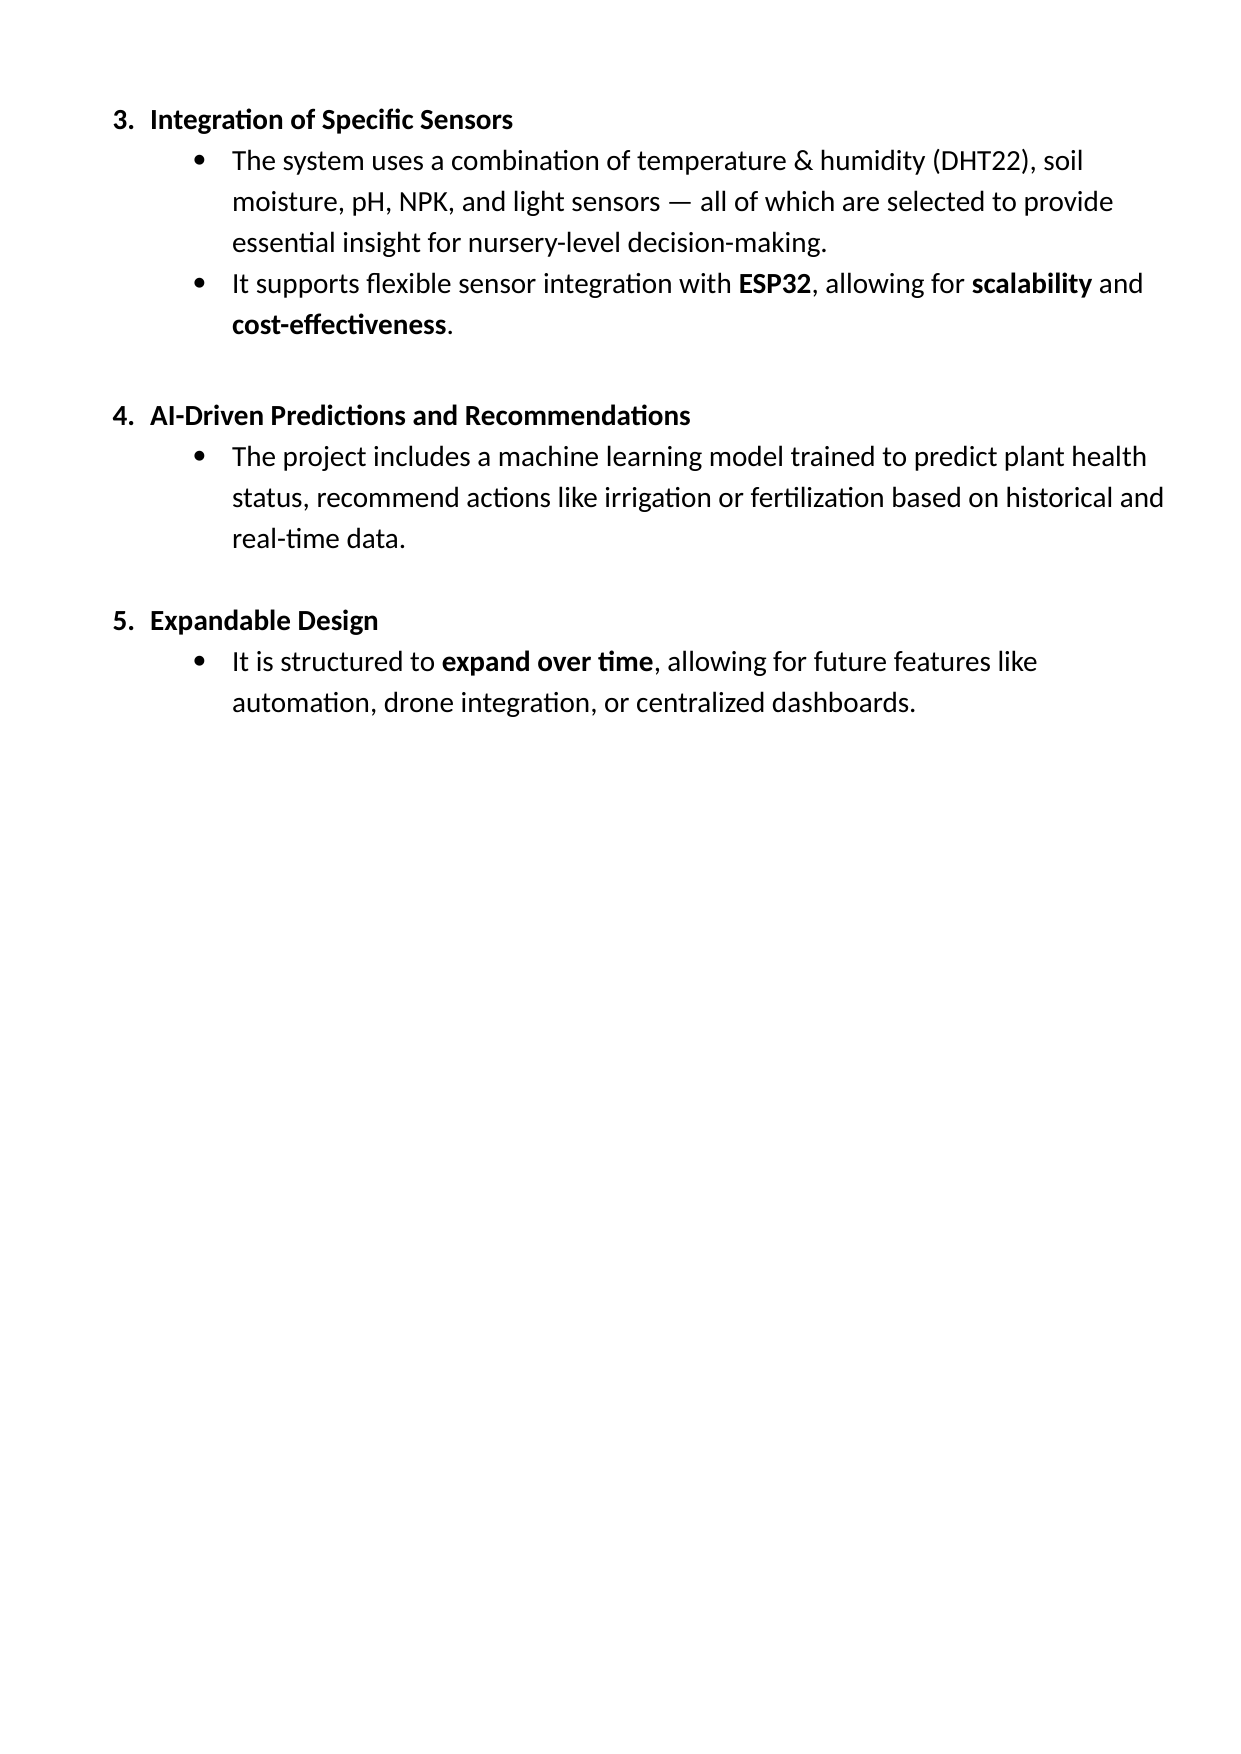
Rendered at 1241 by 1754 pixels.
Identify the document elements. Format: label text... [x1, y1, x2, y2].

list Integration of Specific Sensors [112, 101, 1165, 137]
list It supports flexible sensor integration with ESP32, allowing for scalability and cost-effectiveness. [194, 265, 1165, 342]
list The project includes a machine learning model trained to predict plant health status, recommend actions like irrigation or fertilization based on historical and real-time data. [194, 438, 1165, 556]
list It is structured to expand over time, allowing for future features like automation, drone integration, or centralized dashboards. [194, 643, 1165, 719]
list AI-Driven Predictions and Recommendations [112, 397, 1165, 433]
list The system uses a combination of temperature & humidity (DHT22), soil moisture, pH, NPK, and light sensors — all of which are selected to provide essential insight for nursery-level decision-making. [194, 142, 1165, 260]
list Expandable Design [112, 602, 1165, 637]
